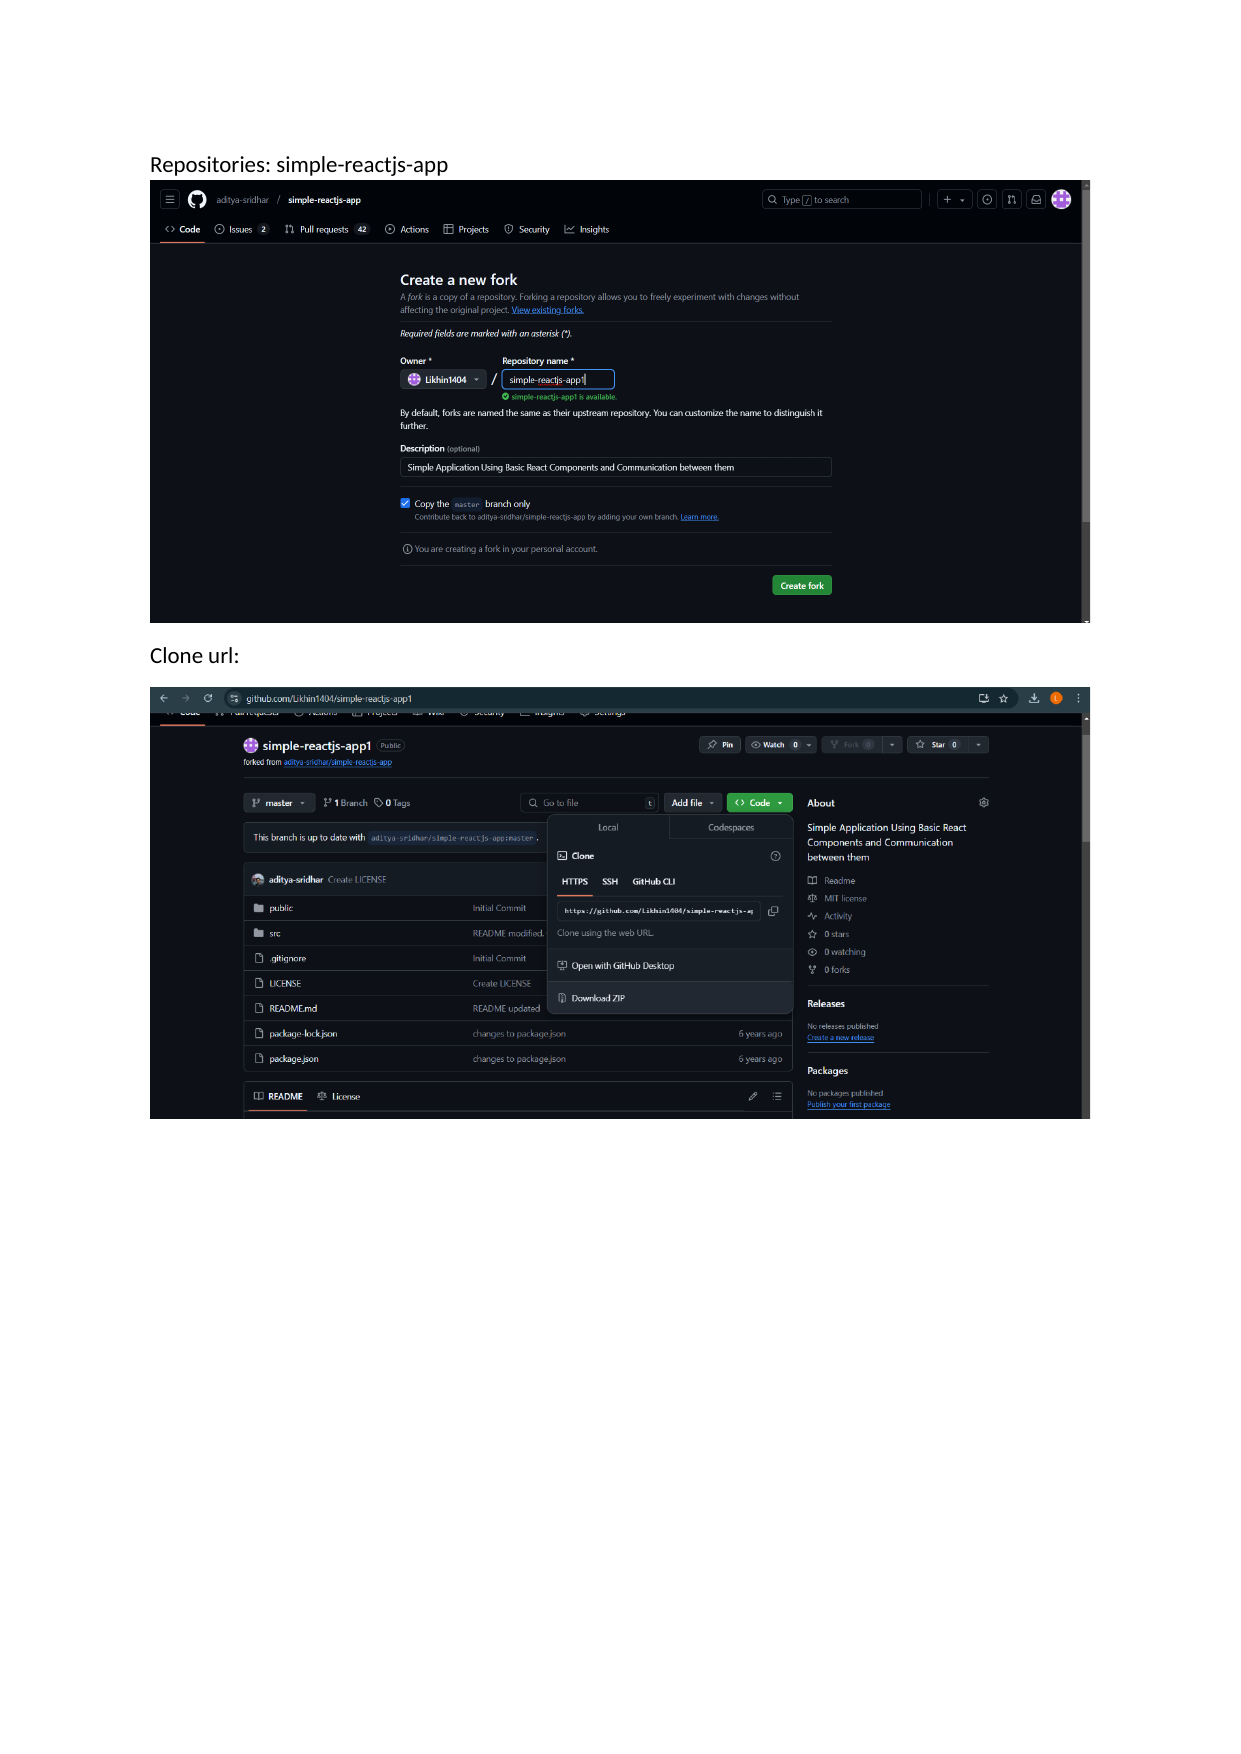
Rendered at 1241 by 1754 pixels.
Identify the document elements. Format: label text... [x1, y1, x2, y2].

text Clone url: [150, 641, 1090, 669]
picture [150, 687, 1091, 1119]
text Repositories: simple-reactjs-app [150, 150, 1090, 180]
picture [150, 180, 1091, 623]
